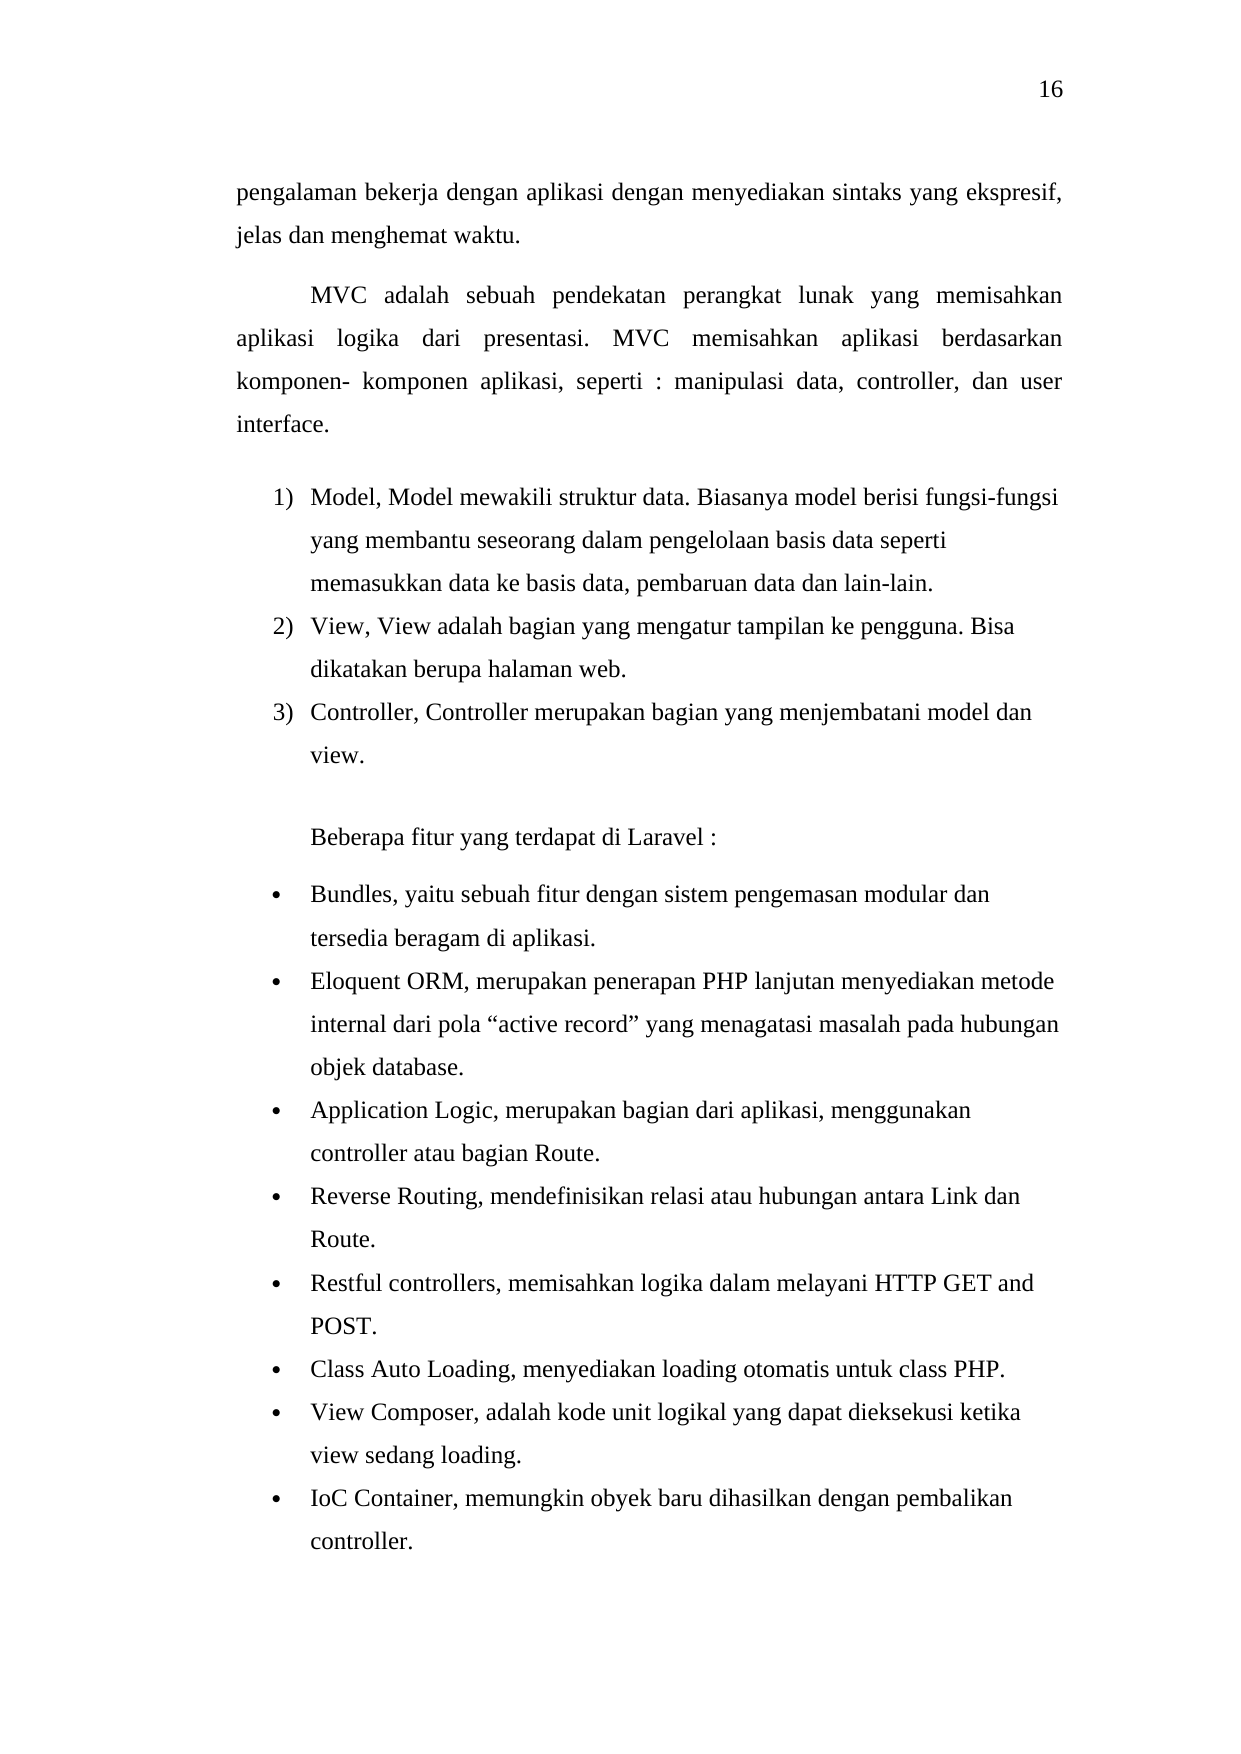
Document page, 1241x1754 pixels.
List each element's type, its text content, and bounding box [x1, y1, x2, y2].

text MVC adalah sebuah pendekatan perangkat lunak yang memisahkan aplikasi logika dari presentasi. MVC memisahkan aplikasi berdasarkan komponen- komponen aplikasi, seperti : manipulasi data, controller, dan user interface. [236, 280, 1063, 438]
list Bundles, yaitu sebuah fitur dengan sistem pengemasan modular dan tersedia beragam di aplikasi. [273, 879, 1063, 951]
list Controller, Controller merupakan bagian yang menjembatani model dan view. [273, 697, 1063, 769]
list Eloquent ORM, merupakan penerapan PHP lanjutan menyediakan metode internal dari pola “active record” yang menagatasi masalah pada hubungan objek database. [273, 966, 1063, 1081]
list Application Logic, merupakan bagian dari aplikasi, menggunakan controller atau bagian Route. [273, 1095, 1063, 1167]
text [236, 177, 1063, 249]
list Model, Model mewakili struktur data. Biasanya model berisi fungsi-fungsi yang membantu seseorang dalam pengelolaan basis data seperti memasukkan data ke basis data, pembaruan data dan lain-lain. [273, 482, 1063, 597]
list Class Auto Loading, menyediakan loading otomatis untuk class PHP. [273, 1354, 1063, 1383]
list View Composer, adalah kode unit logikal yang dapat dieksekusi ketika view sedang loading. [273, 1397, 1063, 1469]
list IoC Container, memungkin obyek baru dihasilkan dengan pembalikan controller. [273, 1483, 1063, 1555]
list Restful controllers, memisahkan logika dalam melayani HTTP GET and POST. [273, 1268, 1063, 1339]
text Beberapa fitur yang terdapat di Laravel : [310, 813, 1063, 850]
list Reverse Routing, mendefinisikan relasi atau hubungan antara Link dan Route. [273, 1181, 1063, 1253]
list View, View adalah bagian yang mengatur tampilan ke pengguna. Bisa dikatakan berupa halaman web. [273, 611, 1063, 683]
